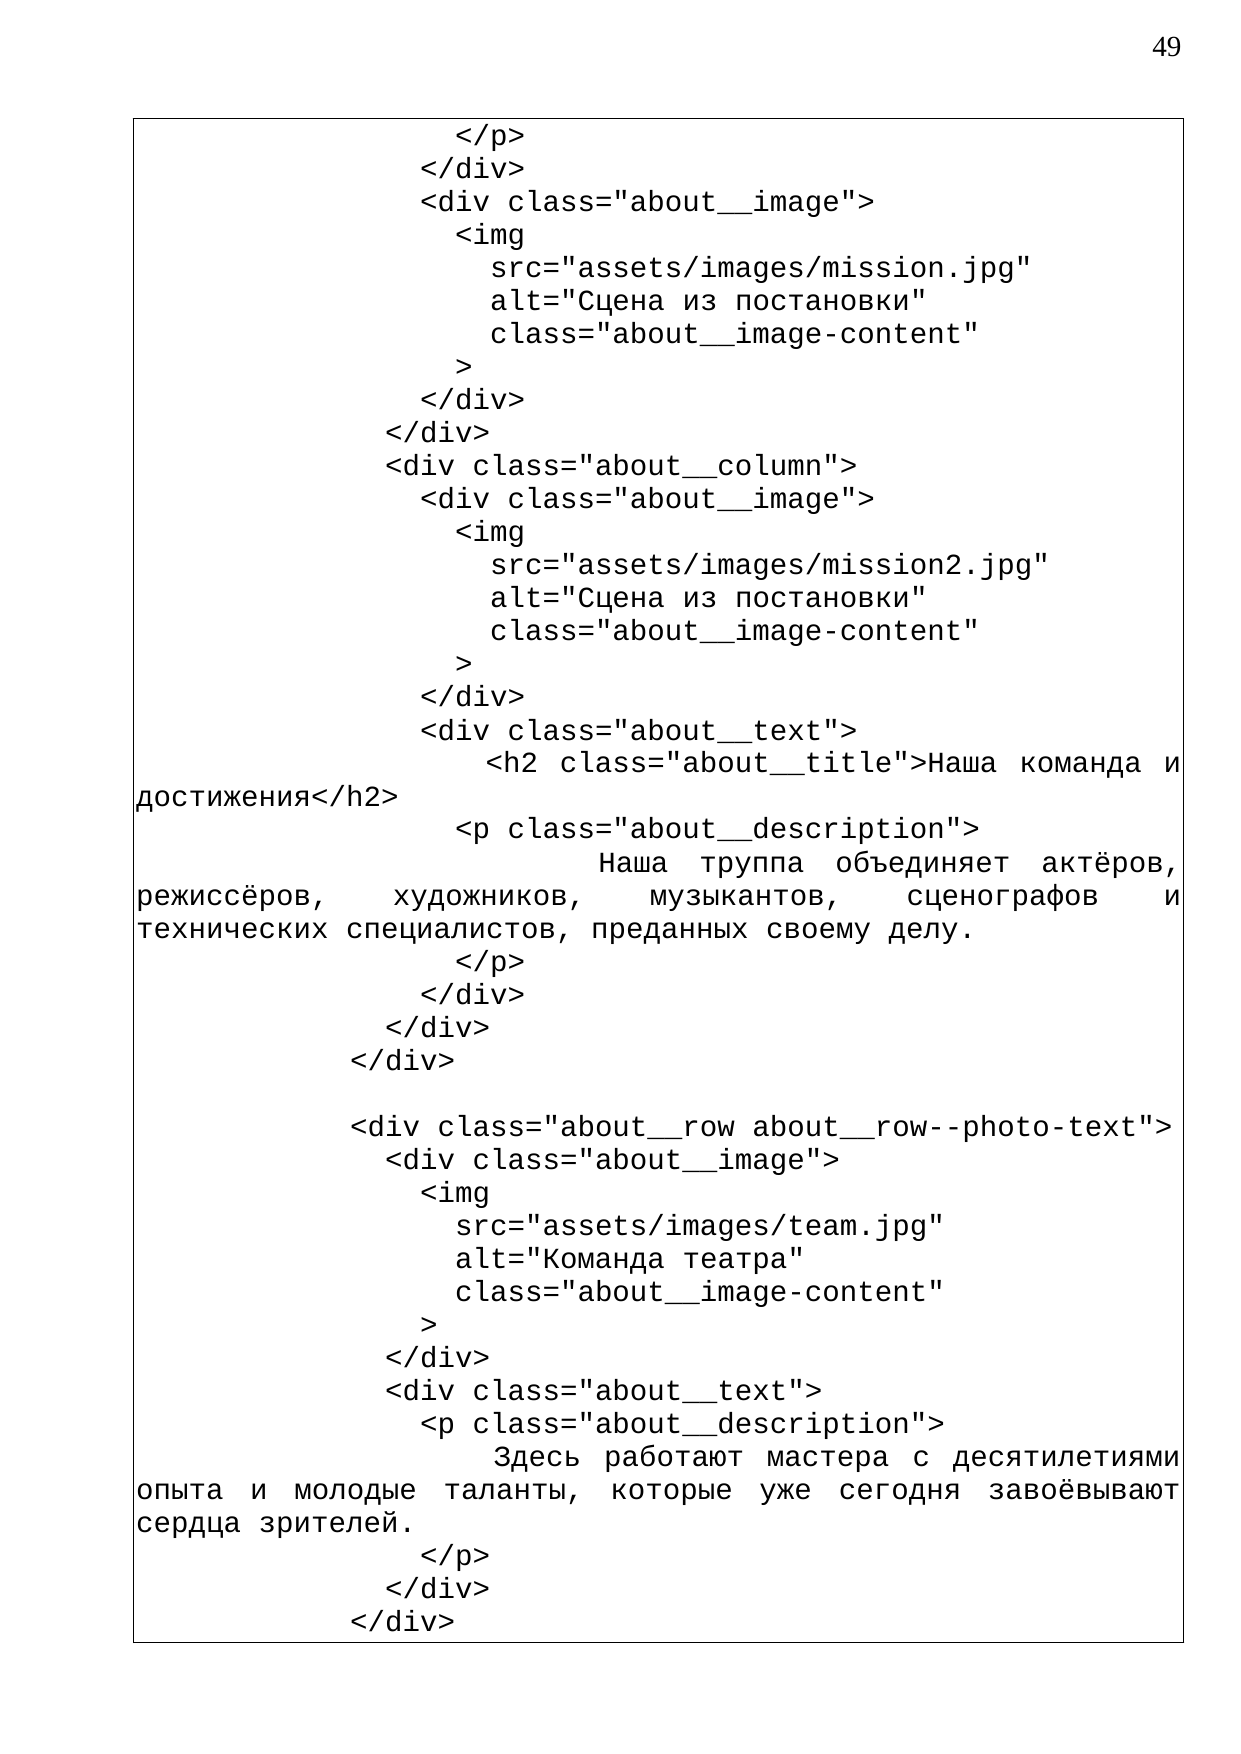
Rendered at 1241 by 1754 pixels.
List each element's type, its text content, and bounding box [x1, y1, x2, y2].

text class="about__image-content" [136, 1277, 1181, 1310]
text > [136, 1310, 1181, 1343]
text </div> [136, 418, 1181, 451]
text alt="Сцена из постановки" [136, 286, 1181, 319]
text <img [136, 1178, 1181, 1211]
text <div class="about__column"> [136, 451, 1181, 484]
text class="about__image-content" [136, 617, 1181, 649]
text <h2 class="about__title">Наша команда и достижения</h2> [136, 749, 1181, 815]
text Наша труппа объединяет актёров, режиссёров, художников, музыкантов, сценографов и технических специалистов, преданных своему делу. [136, 848, 1181, 947]
text src="assets/images/mission2.jpg" [136, 551, 1181, 583]
text <p class="about__description"> [136, 815, 1181, 848]
text </div> [136, 385, 1181, 418]
text </p> [134, 119, 1183, 154]
text <div class="about__row about__row--photo-text"> [136, 1112, 1181, 1145]
text src="assets/images/mission.jpg" [136, 253, 1181, 286]
text <div class="about__text"> [136, 716, 1181, 749]
text alt="Команда театра" [136, 1244, 1181, 1277]
text <div class="about__image"> [136, 484, 1181, 517]
text class="about__image-content" [136, 319, 1181, 352]
text </div> [134, 1604, 1183, 1642]
text </p> [136, 947, 1181, 980]
text </div> [136, 1013, 1181, 1046]
text <p class="about__description"> [136, 1409, 1181, 1442]
text > [136, 649, 1181, 683]
text <div class="about__text"> [136, 1376, 1181, 1409]
text </div> [136, 1046, 1181, 1079]
text src="assets/images/team.jpg" [136, 1211, 1181, 1244]
text <img [136, 517, 1181, 551]
text <div class="about__image"> [136, 1145, 1181, 1178]
text <img [136, 220, 1181, 253]
text <div class="about__image"> [136, 187, 1181, 220]
text > [136, 352, 1181, 385]
text </div> [136, 683, 1181, 716]
text </p> [136, 1541, 1181, 1574]
text </div> [136, 1574, 1181, 1604]
text alt="Сцена из постановки" [136, 583, 1181, 617]
text </div> [136, 980, 1181, 1013]
text </div> [136, 154, 1181, 187]
text Здесь работают мастера с десятилетиями опыта и молодые таланты, которые уже сегодня завоёвывают сердца зрителей. [136, 1442, 1181, 1541]
text </div> [136, 1343, 1181, 1376]
